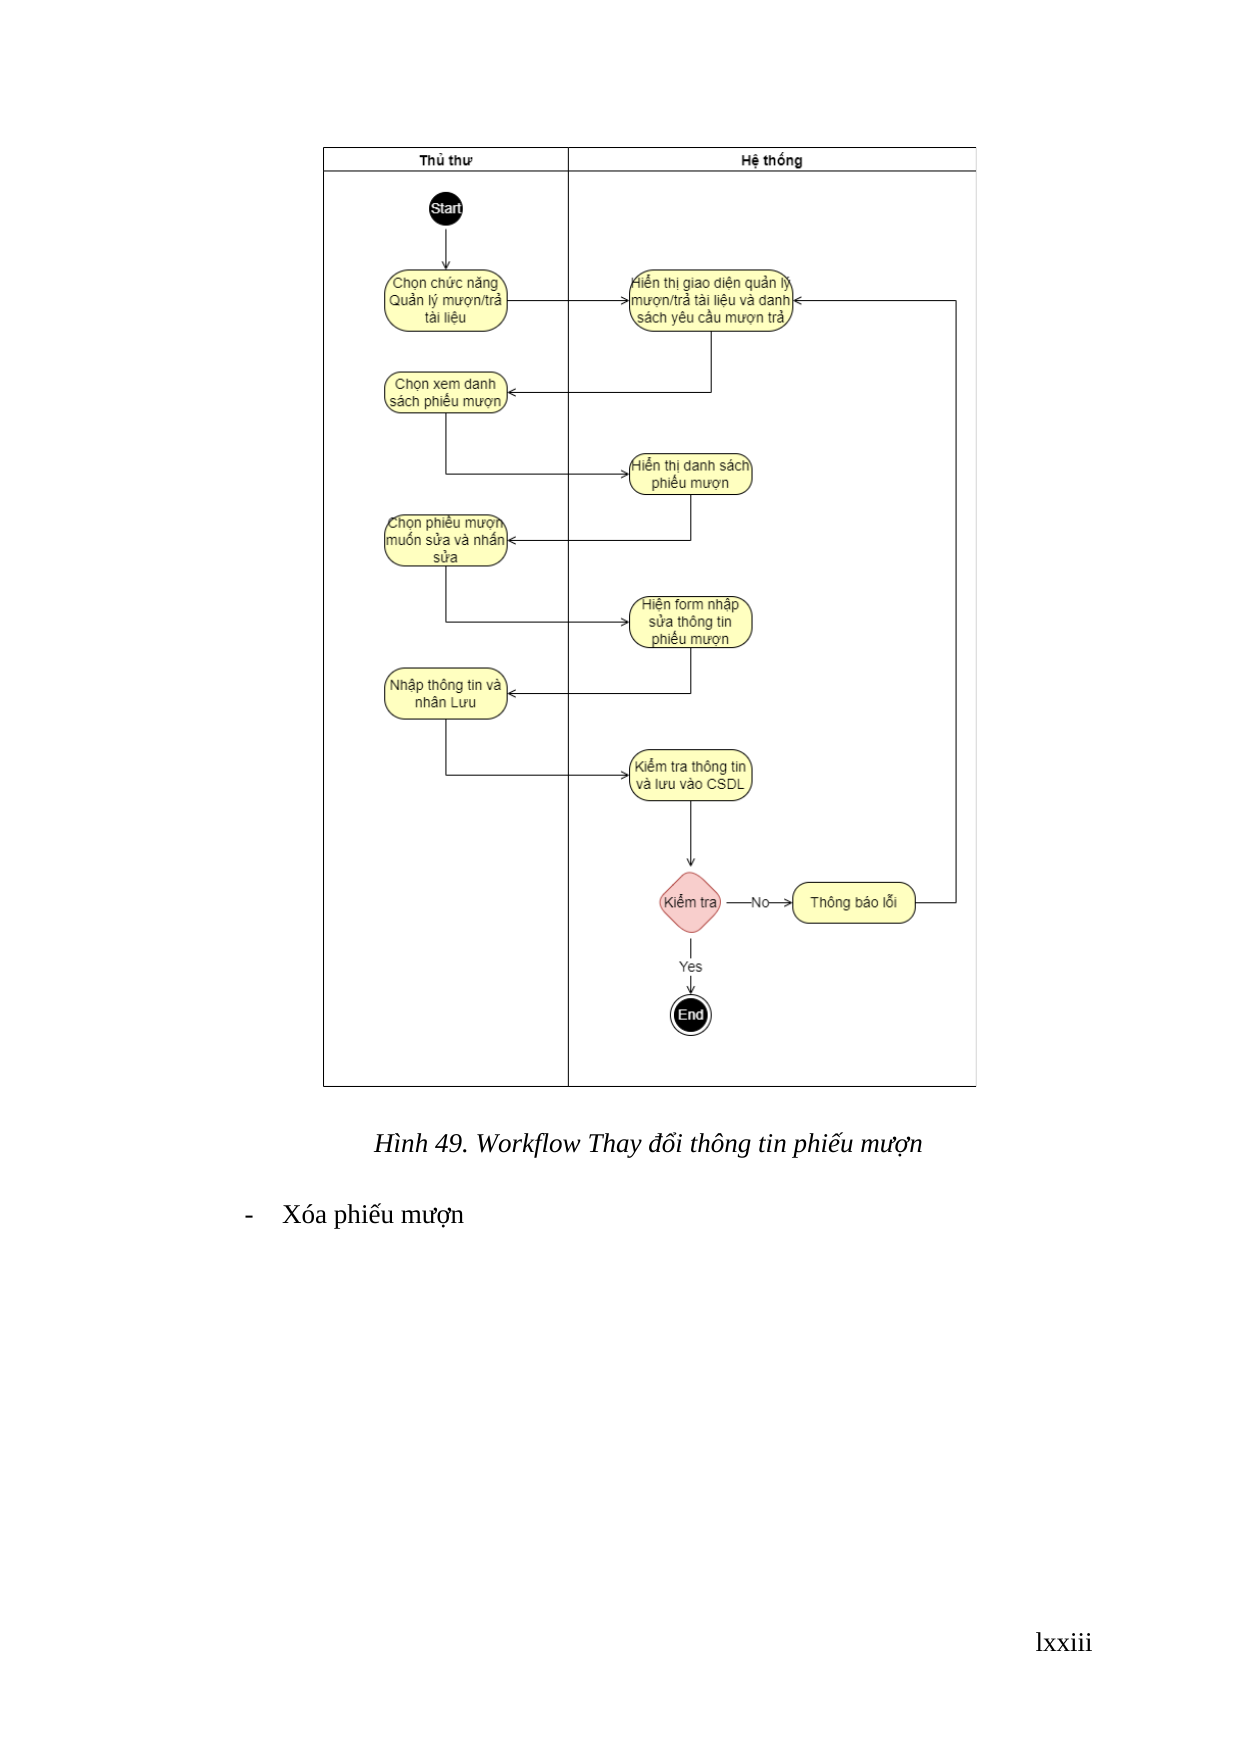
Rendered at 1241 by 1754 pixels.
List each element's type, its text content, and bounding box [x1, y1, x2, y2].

picture [323, 147, 977, 1087]
list Xóa phiếu mượn [244, 1199, 1092, 1230]
